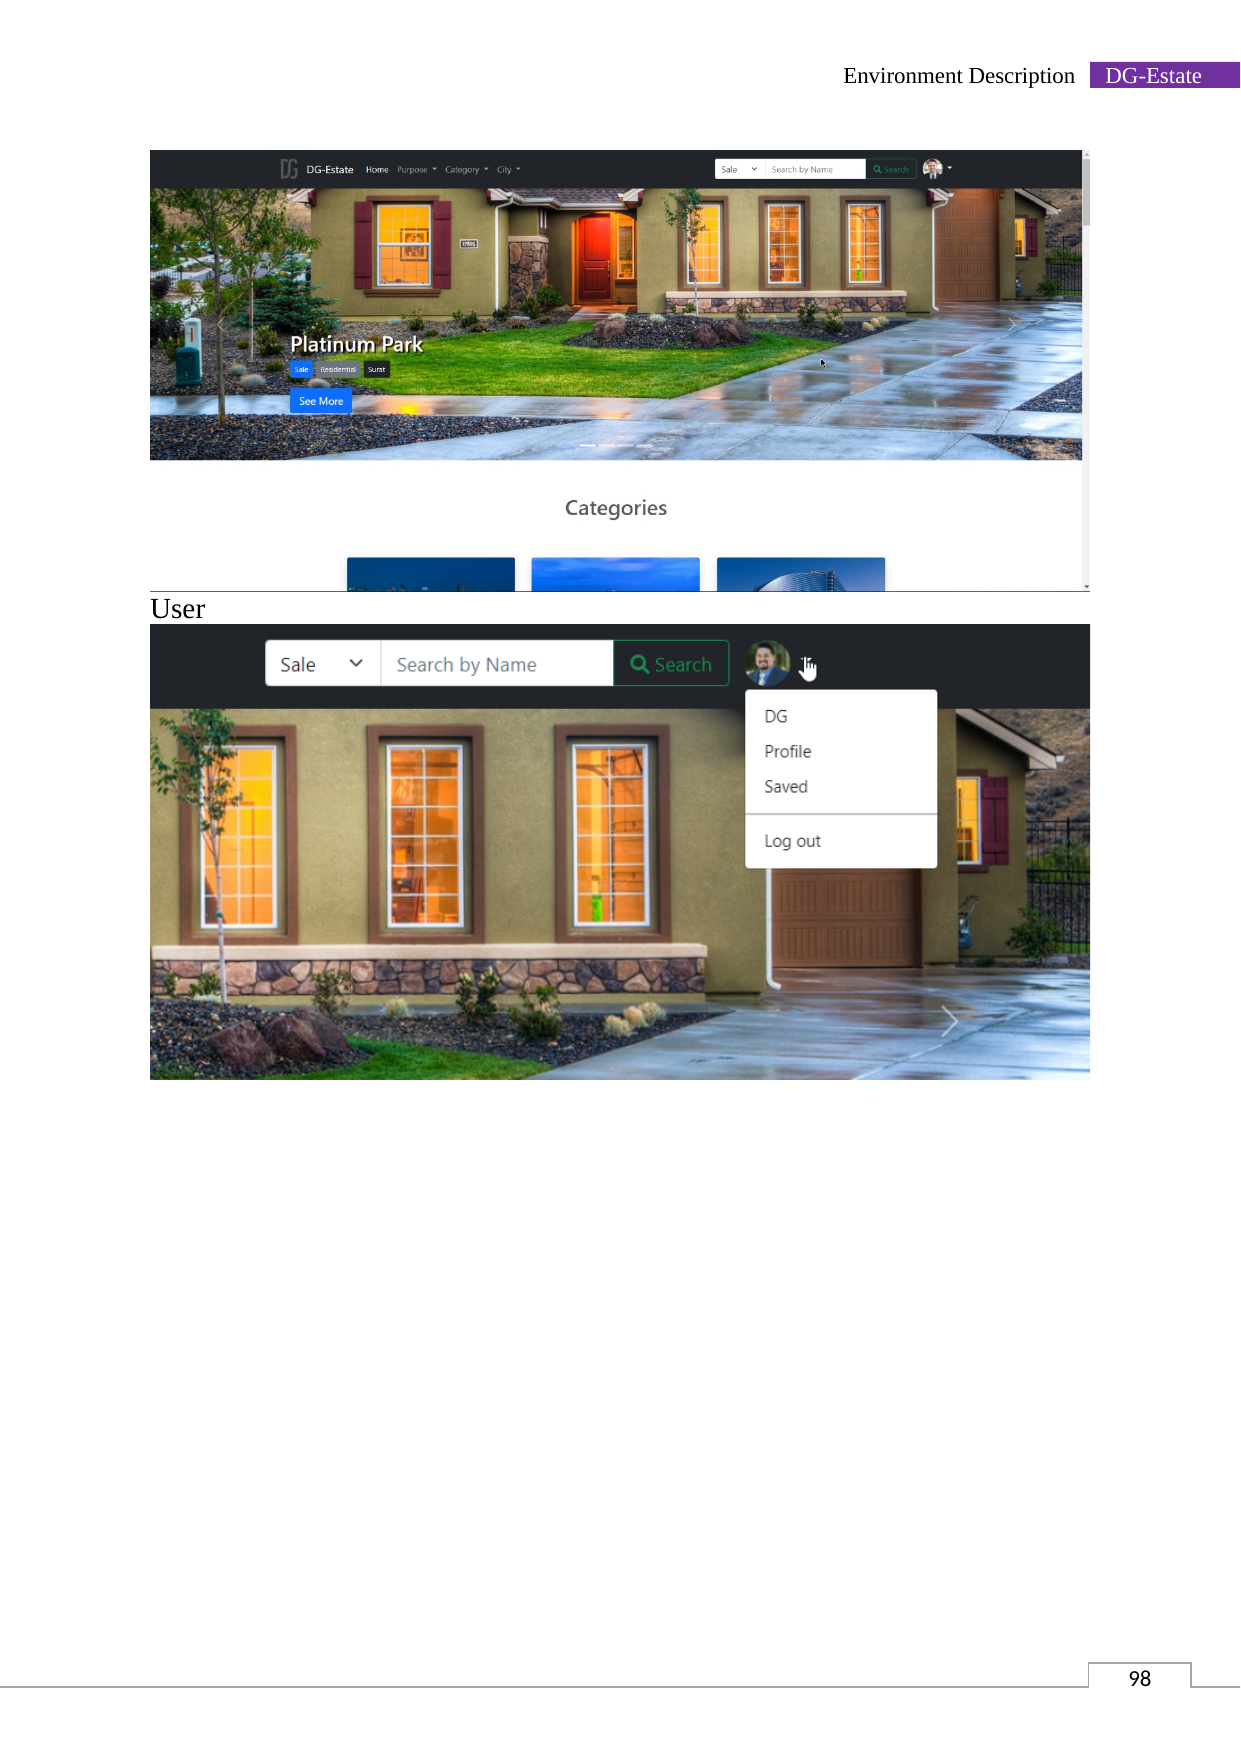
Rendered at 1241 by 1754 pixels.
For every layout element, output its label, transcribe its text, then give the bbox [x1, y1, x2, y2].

text User [150, 592, 1090, 624]
picture [150, 624, 1091, 1080]
picture [150, 150, 1091, 592]
